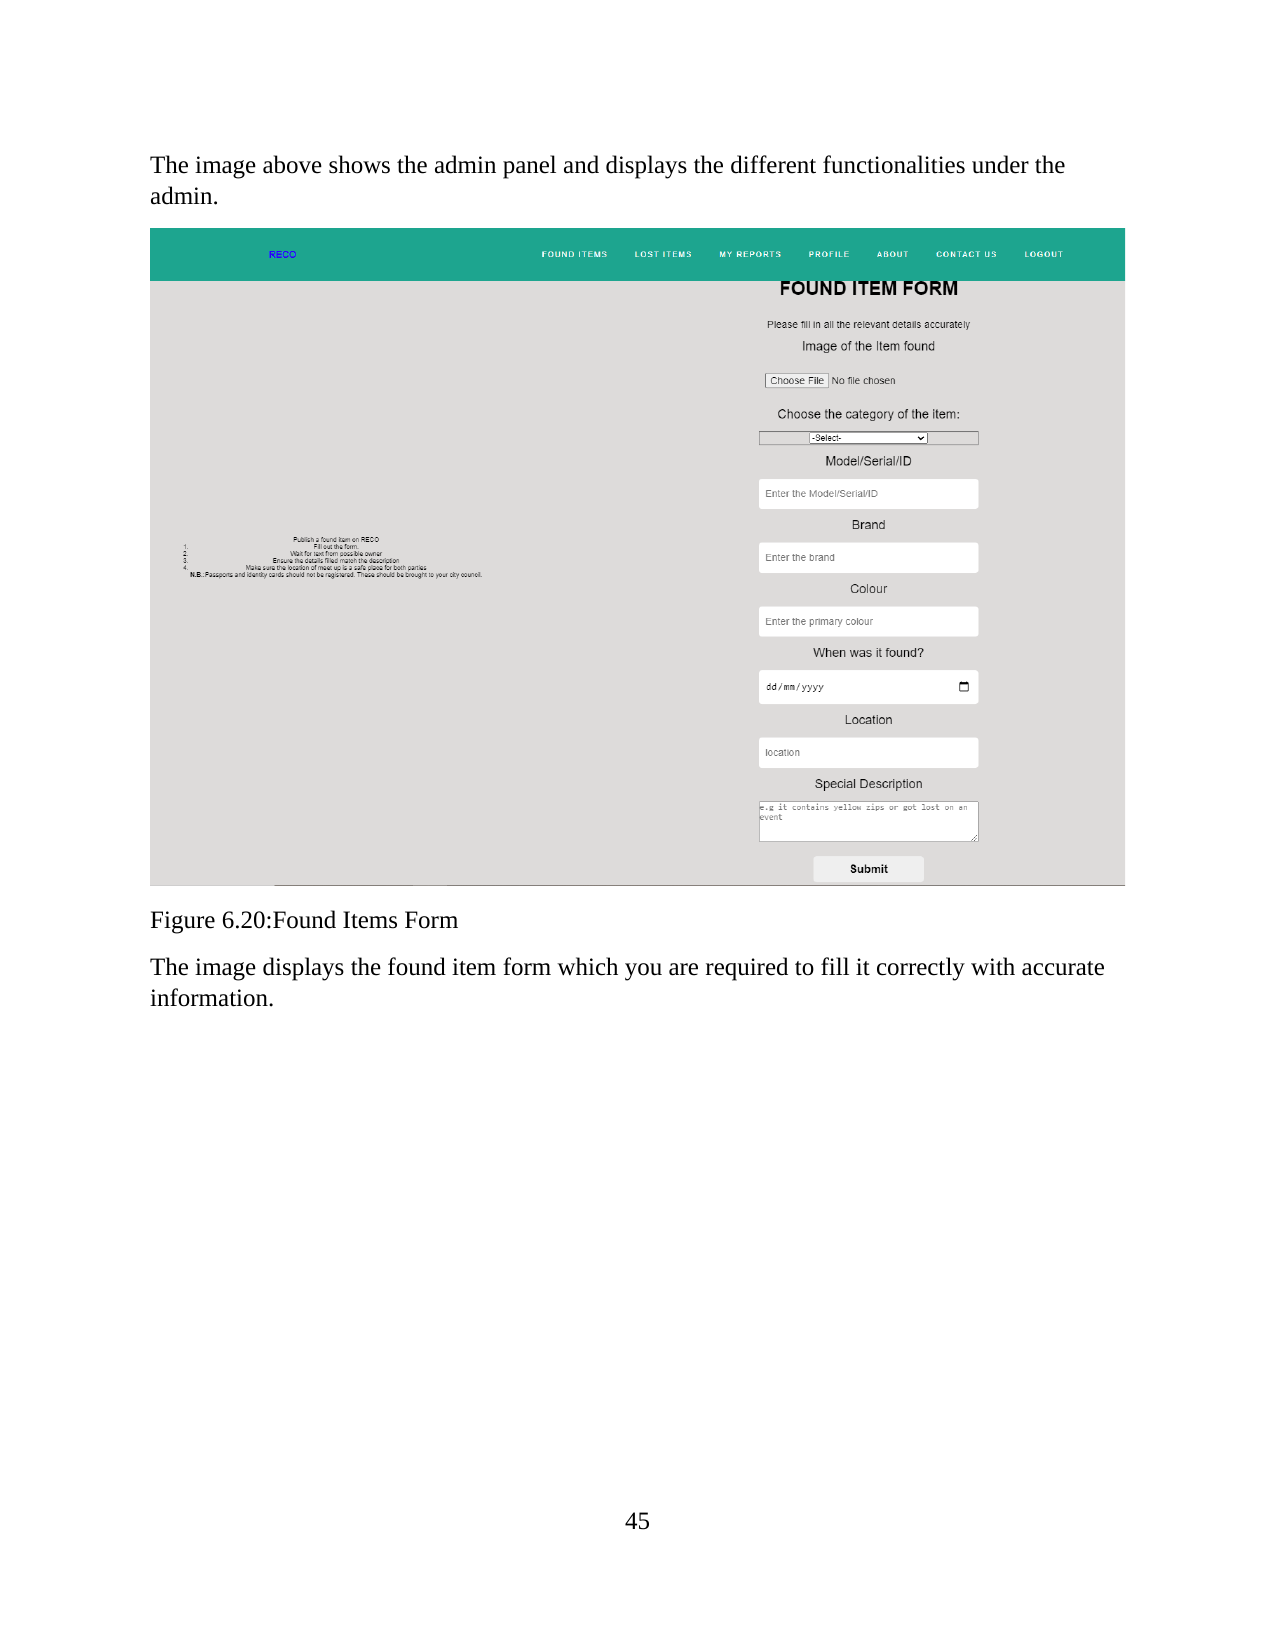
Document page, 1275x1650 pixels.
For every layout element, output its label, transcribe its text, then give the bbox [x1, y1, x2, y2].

text The image above shows the admin panel and displays the different functionalities under the admin. [150, 150, 1125, 210]
picture [150, 228, 1125, 886]
text The image displays the found item form which you are required to fill it correctly with accurate information. [150, 952, 1125, 1012]
